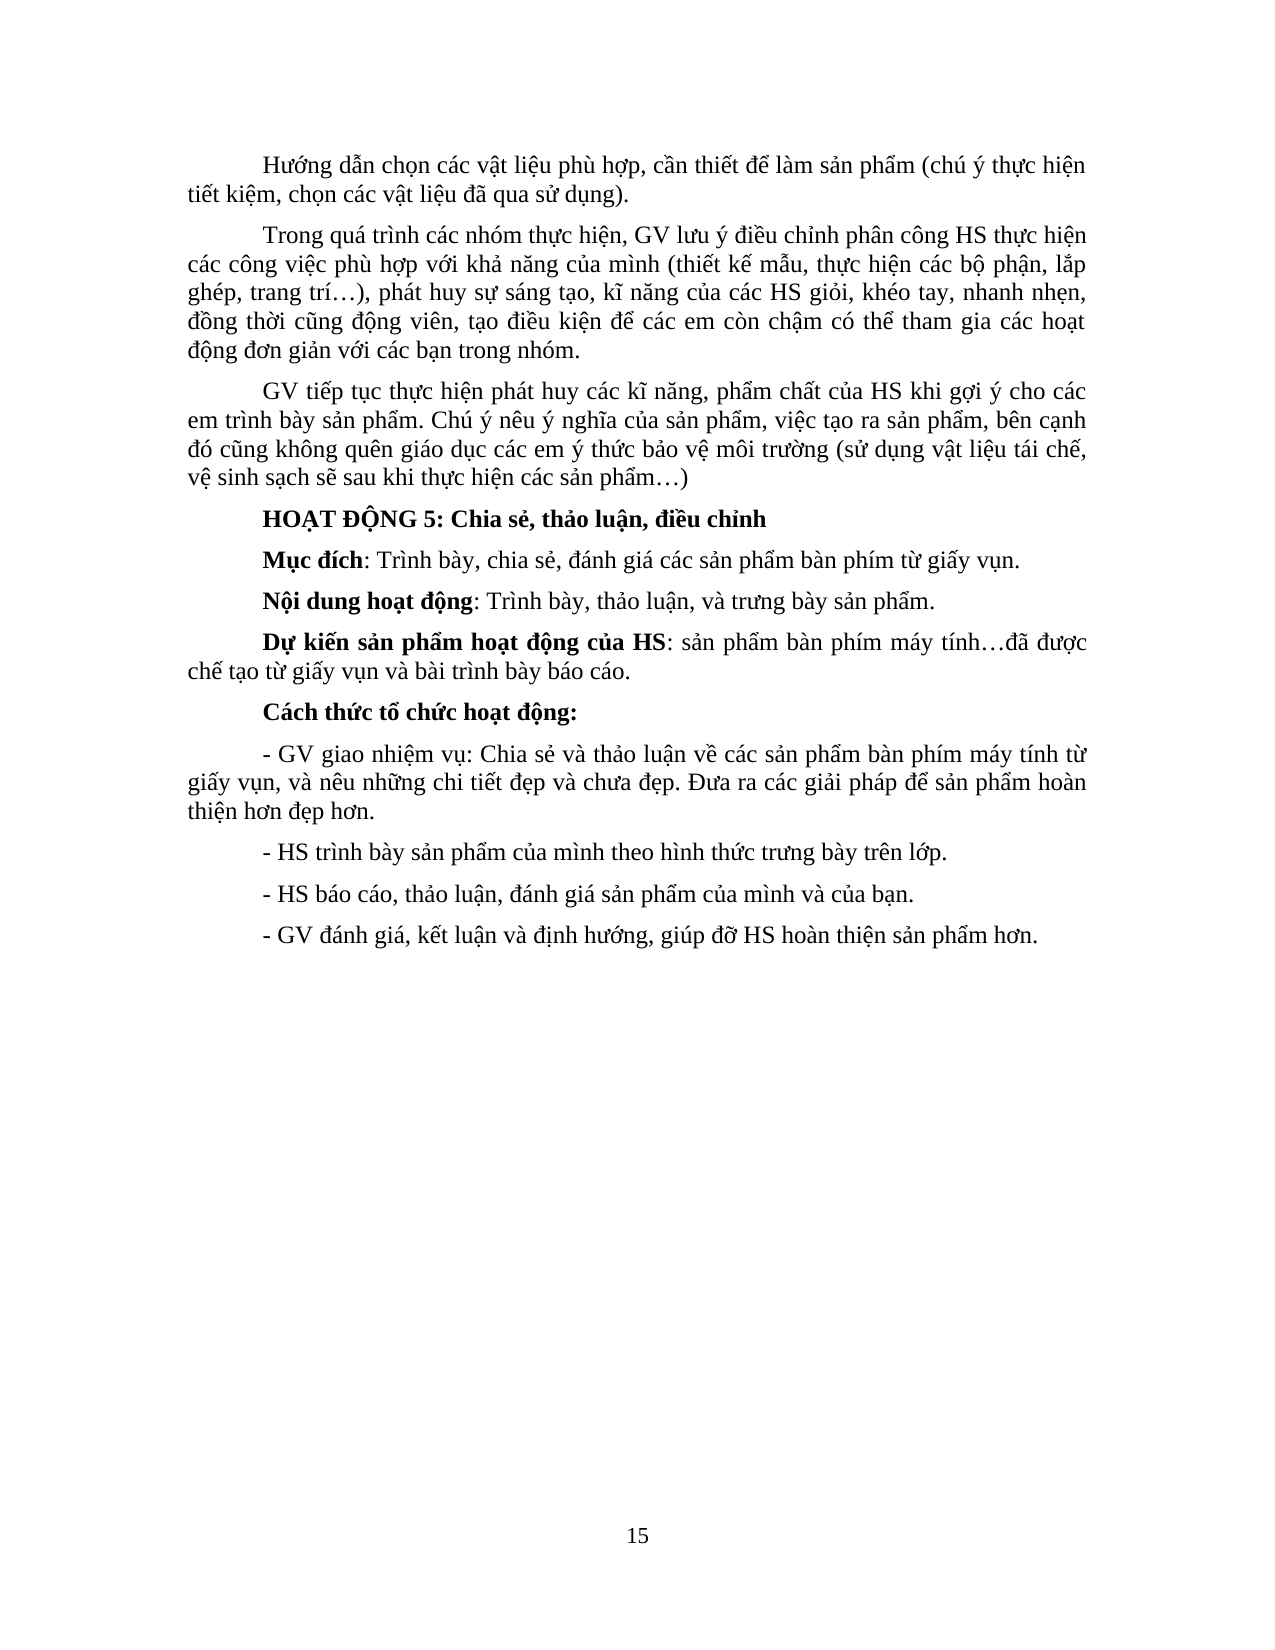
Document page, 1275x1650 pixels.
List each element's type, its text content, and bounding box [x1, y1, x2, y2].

text Trong quá trình các nhóm thực hiện, GV lưu ý điều chỉnh phân công HS thực hiện các công việc phù hợp với khả năng của mình (thiết kế mẫu, thực hiện các bộ phận, lắp ghép, trang trí…), phát huy sự sáng tạo, kĩ năng của các HS giỏi, khéo tay, nhanh nhẹn, đồng thời cũng động viên, tạo điều kiện để các em còn chậm có thể tham gia các hoạt động đơn giản với các bạn trong nhóm. [187, 220, 1087, 364]
text HOẠT ĐỘNG 5: Chia sẻ, thảo luận, điều chỉnh [187, 504, 1087, 532]
text - GV đánh giá, kết luận và định hướng, giúp đỡ HS hoàn thiện sản phẩm hơn. [187, 920, 1087, 949]
text Hướng dẫn chọn các vật liệu phù hợp, cần thiết để làm sản phẩm (chú ý thực hiện tiết kiệm, chọn các vật liệu đã qua sử dụng). [187, 150, 1087, 207]
text - HS báo cáo, thảo luận, đánh giá sản phẩm của mình và của bạn. [187, 879, 1087, 907]
text - GV giao nhiệm vụ: Chia sẻ và thảo luận về các sản phẩm bàn phím máy tính từ giấy vụn, và nêu những chi tiết đẹp và chưa đẹp. Đưa ra các giải pháp để sản phẩm hoàn thiện hơn đẹp hơn. [187, 739, 1087, 825]
text Dự kiến sản phẩm hoạt động của HS: sản phẩm bàn phím máy tính…đã được chế tạo từ giấy vụn và bài trình bày báo cáo. [187, 627, 1087, 685]
text - HS trình bày sản phẩm của mình theo hình thức trưng bày trên lớp. [187, 837, 1087, 866]
text Mục đích: Trình bày, chia sẻ, đánh giá các sản phẩm bàn phím từ giấy vụn. [187, 545, 1087, 574]
text Nội dung hoạt động: Trình bày, thảo luận, và trưng bày sản phẩm. [187, 586, 1087, 615]
text Cách thức tổ chức hoạt động: [187, 697, 1087, 726]
text GV tiếp tục thực hiện phát huy các kĩ năng, phẩm chất của HS khi gợi ý cho các em trình bày sản phẩm. Chú ý nêu ý nghĩa của sản phẩm, việc tạo ra sản phẩm, bên cạnh đó cũng không quên giáo dục các em ý thức bảo vệ môi trường (sử dụng vật liệu tái chế, vệ sinh sạch sẽ sau khi thực hiện các sản phẩm…) [187, 376, 1087, 491]
